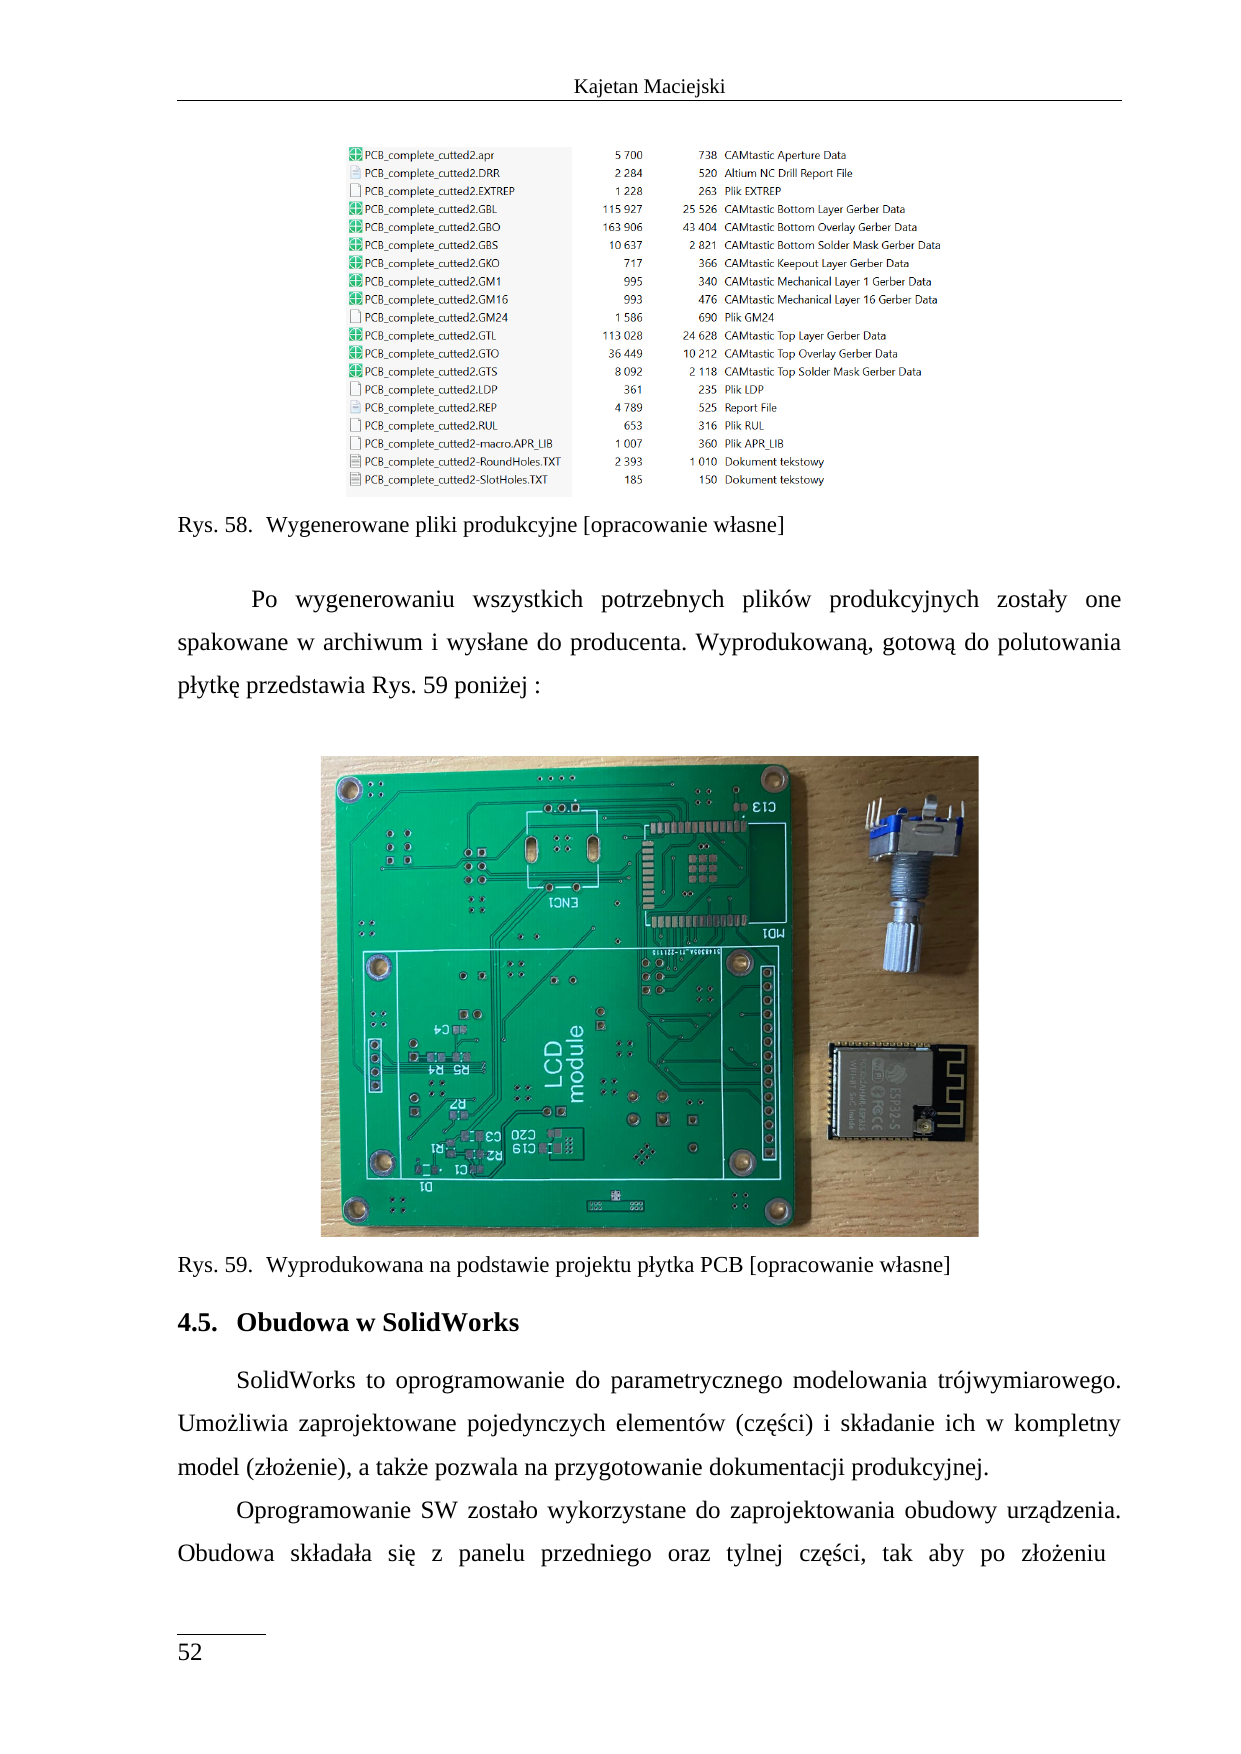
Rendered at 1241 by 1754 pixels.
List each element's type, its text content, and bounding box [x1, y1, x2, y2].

text Wygenerowane pliki produkcyjne [opracowanie własne] [177, 511, 1122, 537]
text SolidWorks to oprogramowanie do parametrycznego modelowania trójwymiarowego. Umożliwia zaprojektowane pojedynczych elementów (części) i składanie ich w kompletny model (złożenie), a także pozwala na przygotowanie dokumentacji produkcyjnej. [177, 1365, 1122, 1480]
picture [320, 756, 979, 1237]
picture [345, 147, 954, 497]
subtitle Obudowa w SolidWorks [177, 1306, 1122, 1337]
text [177, 1495, 1122, 1567]
text Wyprodukowana na podstawie projektu płytka PCB [opracowanie własne] [177, 1251, 1122, 1277]
text Po wygenerowaniu wszystkich potrzebnych plików produkcyjnych zostały one spakowane w archiwum i wysłane do producenta. Wyprodukowaną, gotową do polutowania płytkę przedstawia rys. 59 poniżej : [177, 584, 1122, 699]
